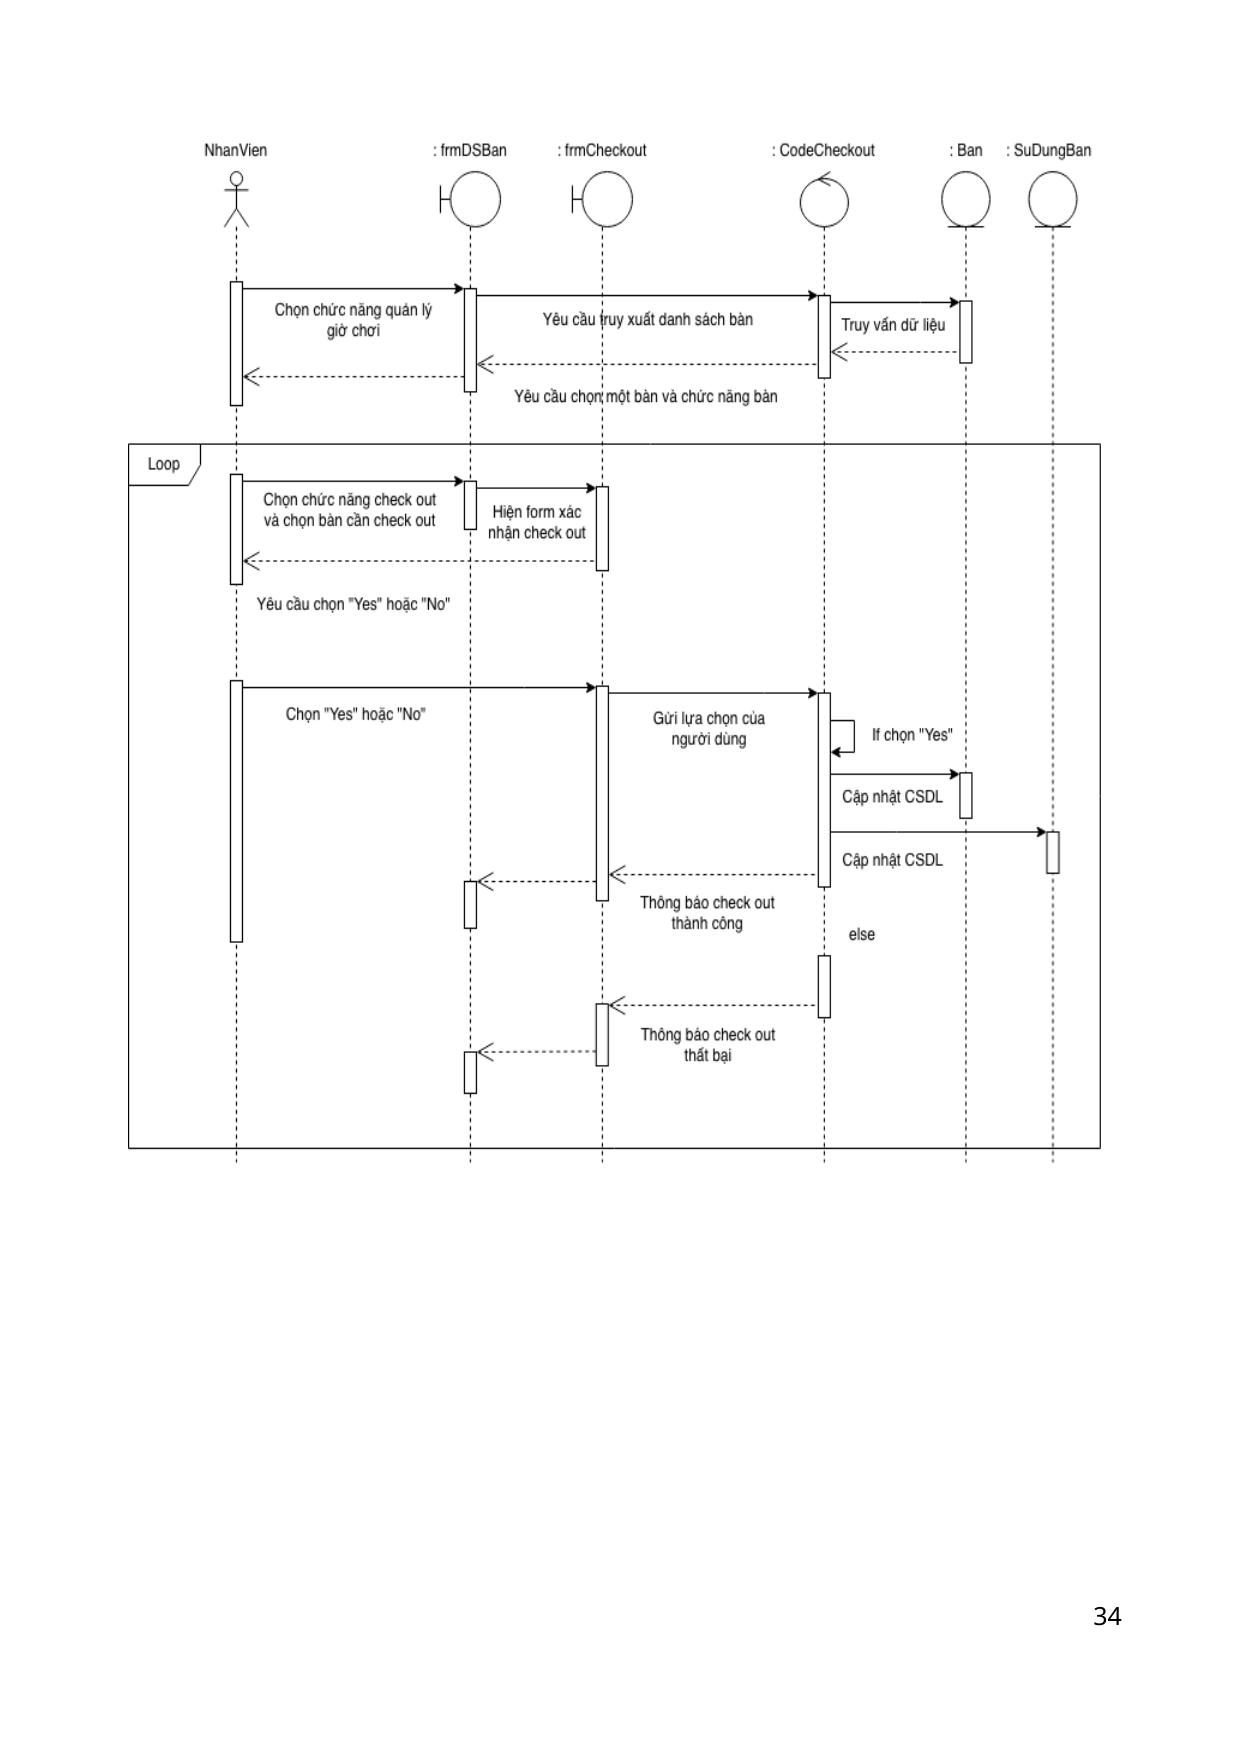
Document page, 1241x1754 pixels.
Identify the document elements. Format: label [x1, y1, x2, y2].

picture [128, 131, 1113, 1163]
